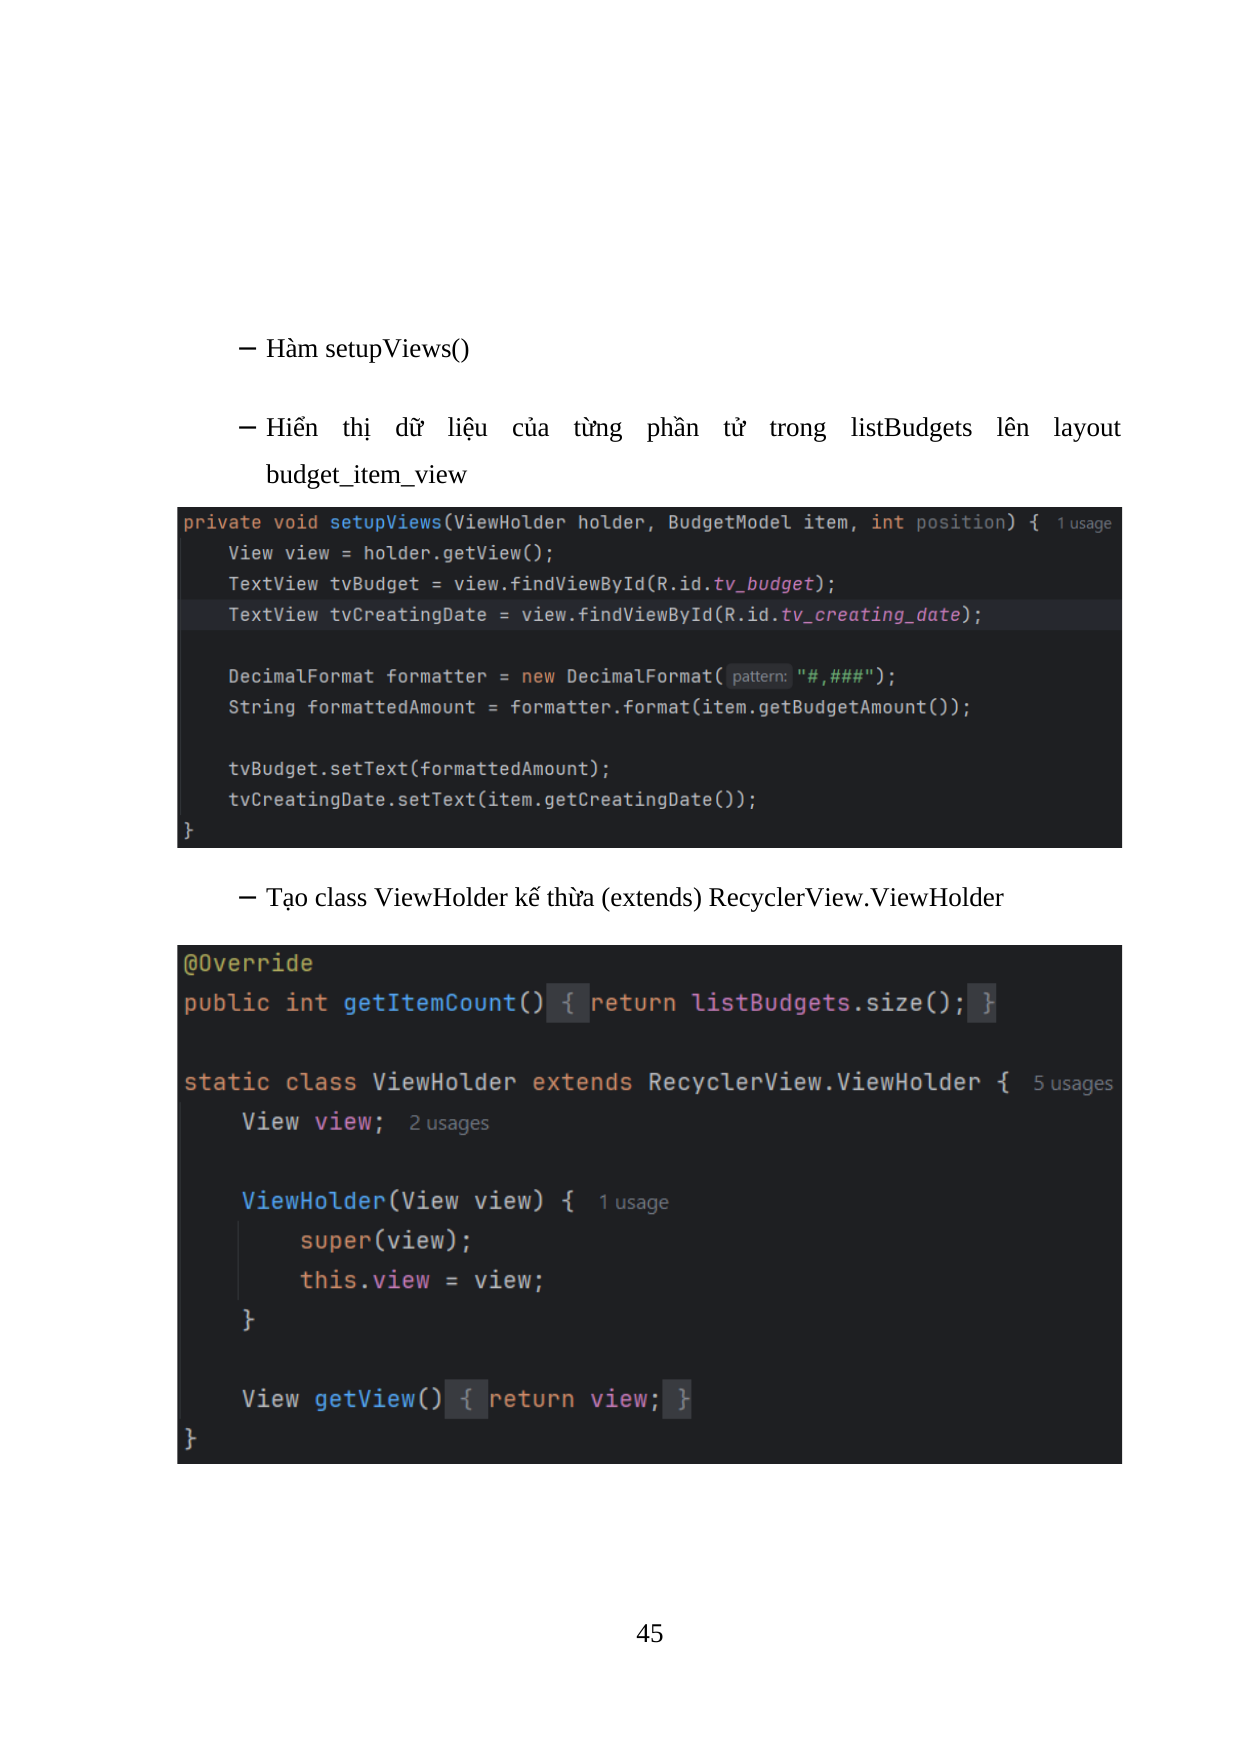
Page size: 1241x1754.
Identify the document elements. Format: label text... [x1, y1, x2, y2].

text Hiển thị dữ liệu của từng phần tử trong listBudgets lên layout budget_item_view [236, 396, 1122, 489]
picture [177, 507, 1123, 848]
text Tạo class ViewHolder kế thừa (extends) RecyclerView.ViewHolder [236, 866, 1122, 922]
text Hàm setupViews() [236, 317, 1122, 373]
picture [177, 945, 1123, 1464]
